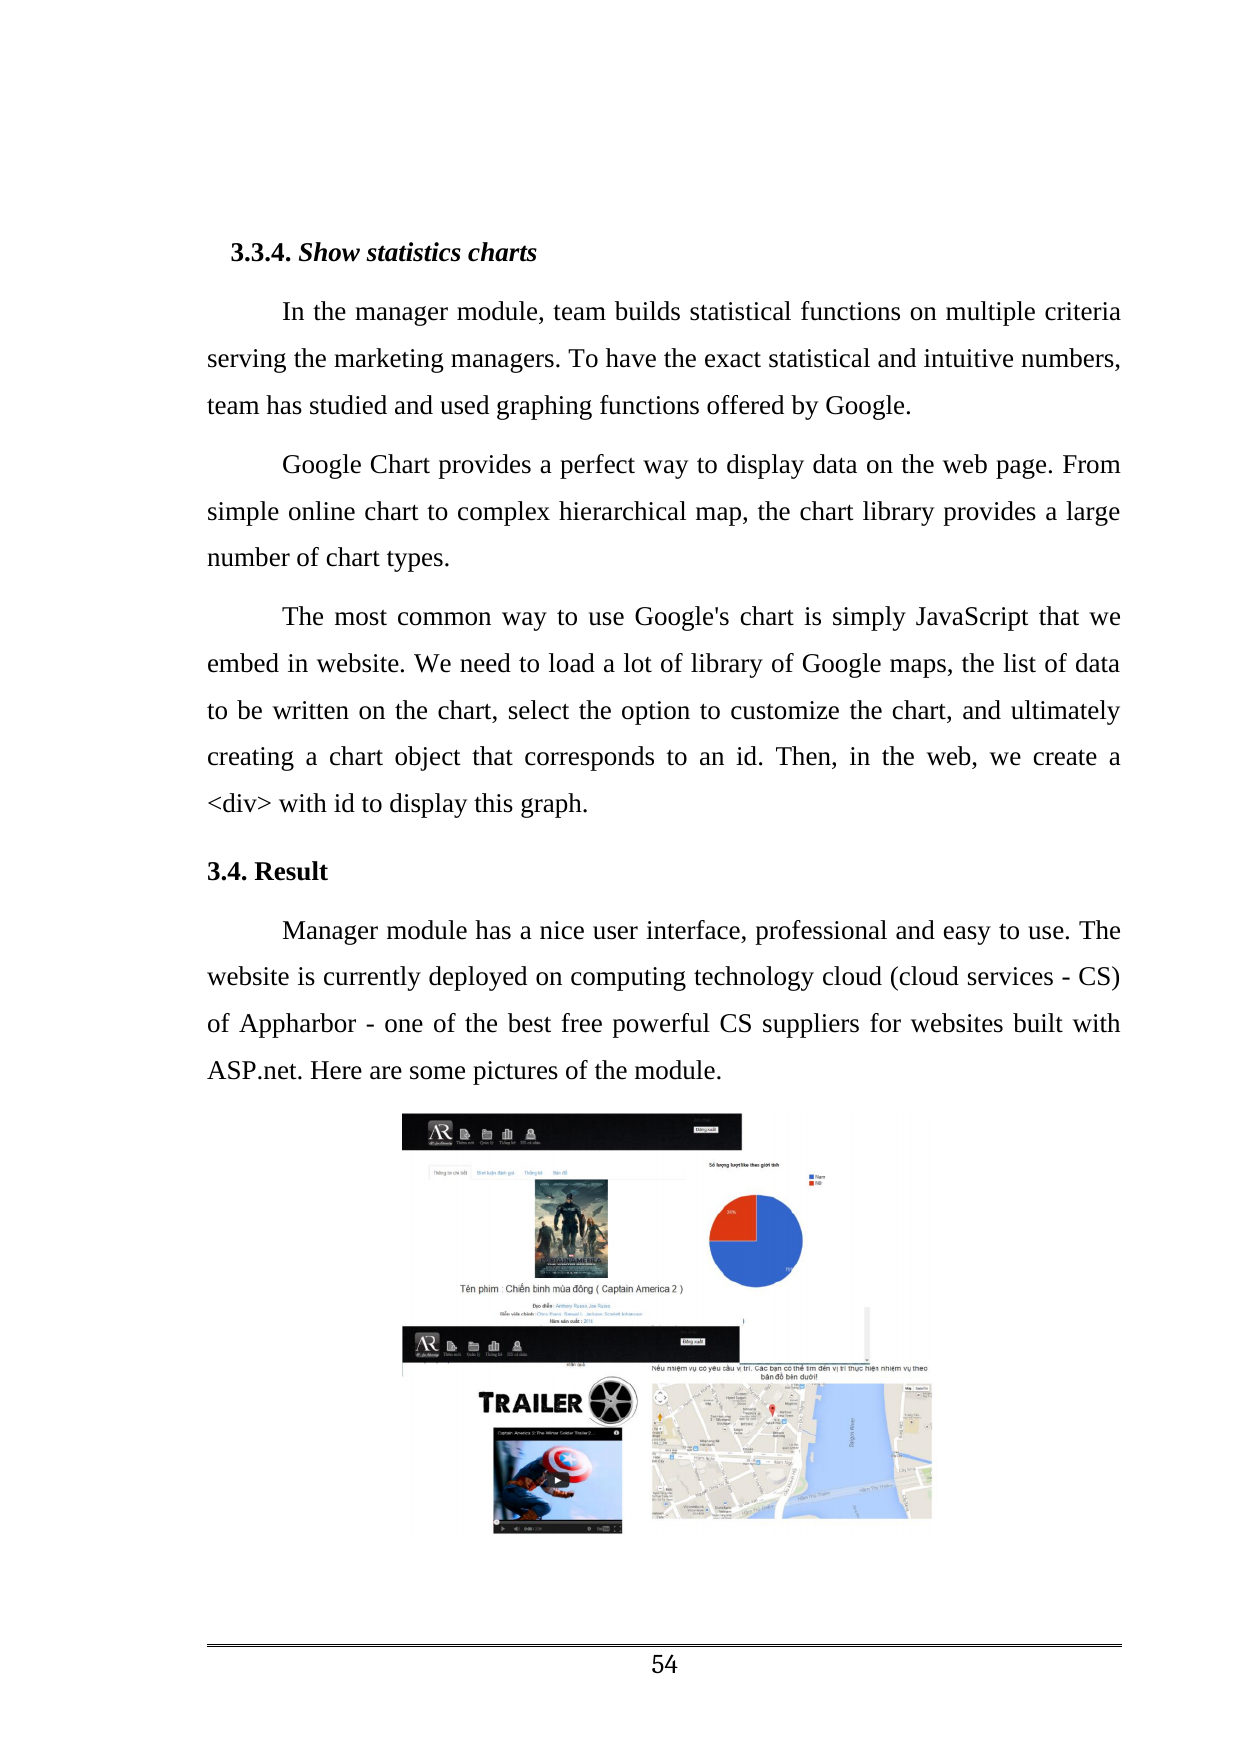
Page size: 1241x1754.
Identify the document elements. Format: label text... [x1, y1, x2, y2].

text The most common way to use Google's chart is simply JavaScript that we embed in website. We need to load a lot of library of Google maps, the list of data to be written on the chart, select the option to customize the chart, and ultimately creating a chart object that corresponds to an id. Then, in the web, we create a <div> with id to display this graph. [207, 601, 1122, 818]
text Google Chart provides a perfect way to display data on the web page. From simple online chart to complex hierarchical map, the chart library provides a large number of chart types. [207, 448, 1122, 572]
subtitle 3.4. Result [207, 855, 1122, 886]
picture [384, 1113, 945, 1537]
text Manager module has a nice user interface, professional and easy to use. The website is currently deployed on computing technology cloud (cloud services - CS) of Appharbor - one of the best free powerful CS suppliers for websites built with ASP.net. Here are some pictures of the module. [207, 914, 1122, 1085]
subtitle 3.3.4. Show statistics charts [230, 236, 1122, 267]
text In the manager module, team builds statistical functions on multiple criteria serving the marketing managers. To have the exact statistical and intuitive numbers, team has studied and used graphing functions offered by Google. [207, 296, 1122, 420]
